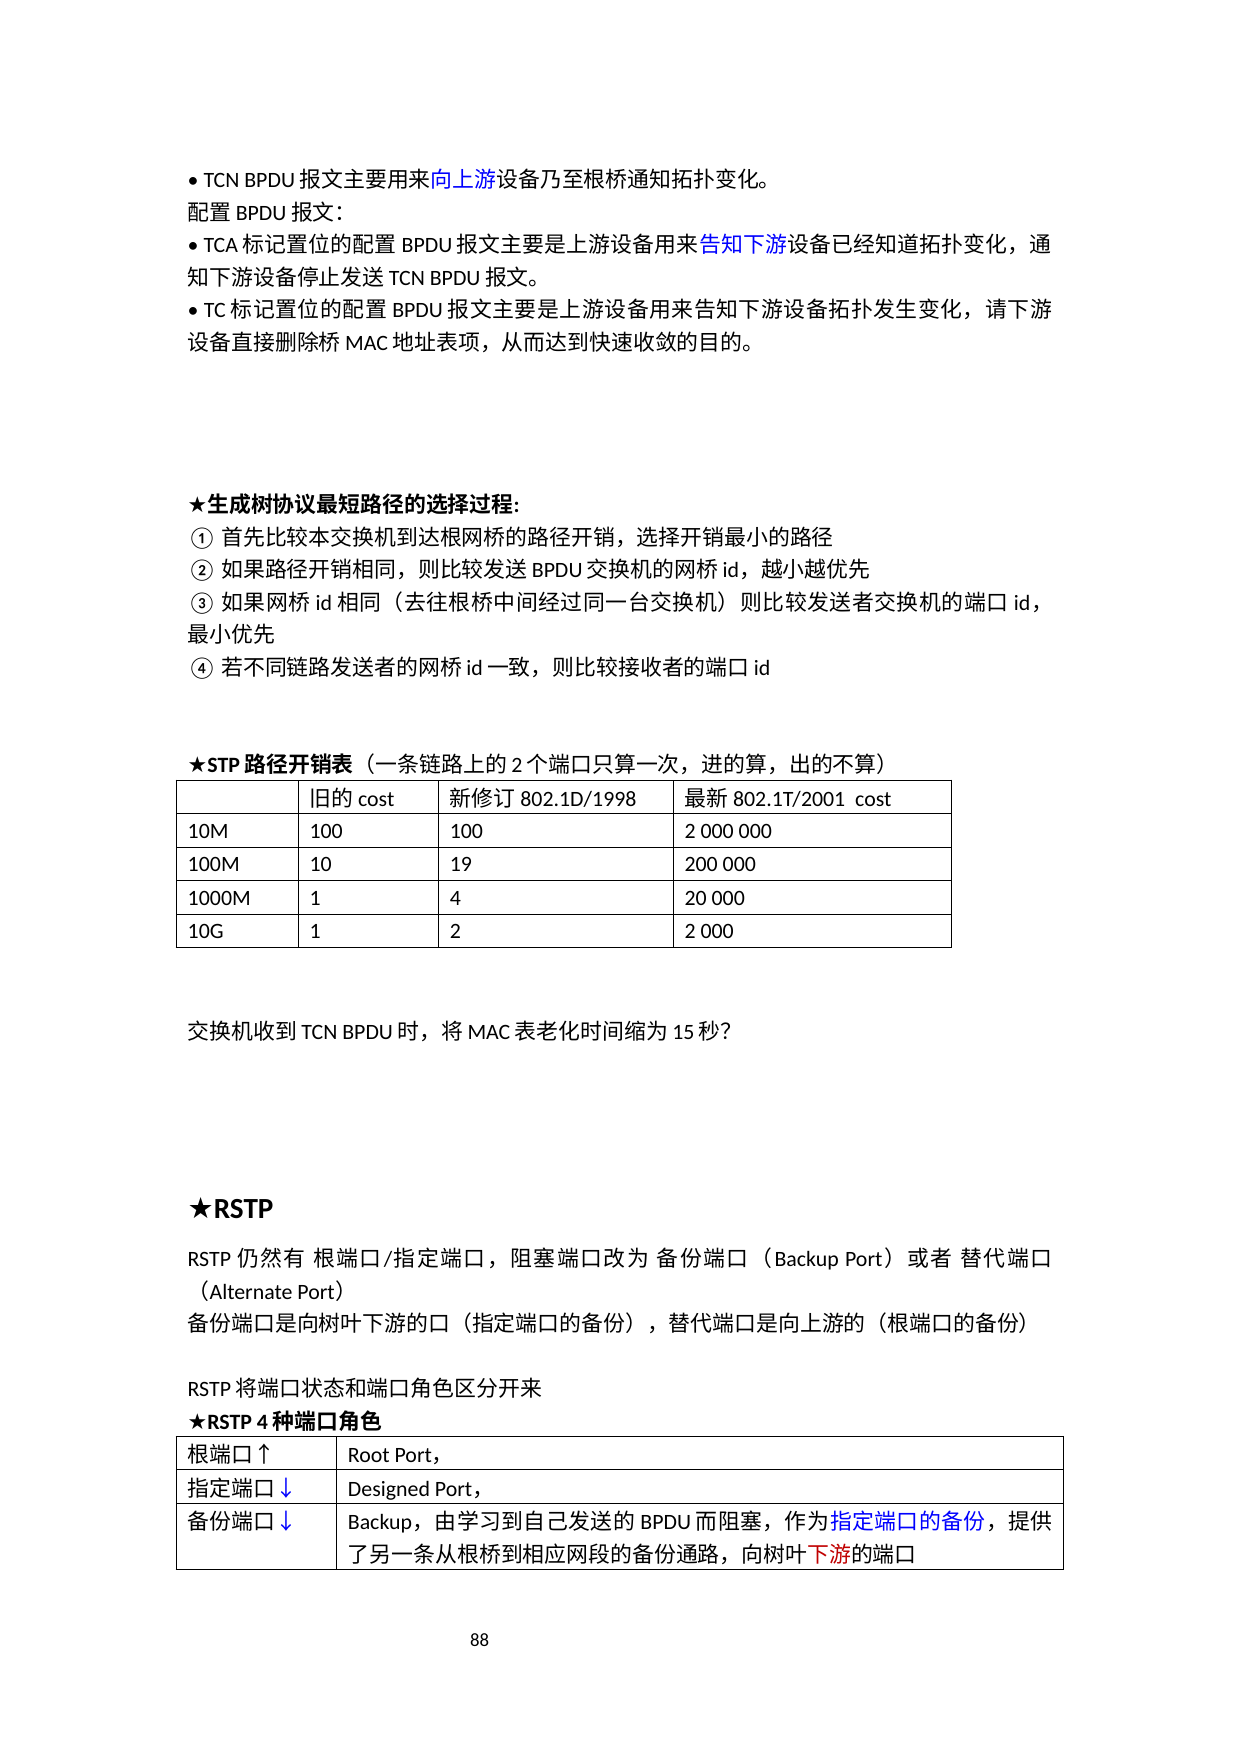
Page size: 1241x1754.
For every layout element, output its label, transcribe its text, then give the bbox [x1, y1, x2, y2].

text ②如果路径开销相同，则比较发送BPDU交换机的网桥id，越小越优先 [187, 552, 1053, 584]
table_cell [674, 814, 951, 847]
text RSTP仍然有 根端口/指定端口，阻塞端口改为 备份端口（Backup Port）或者 替代端口（Alternate Port） [187, 1241, 1053, 1306]
text 交换机收到TCN BPDU时，将MAC表老化时间缩为15秒？ [187, 1013, 1053, 1046]
text • TCN BPDU报文主要用来向上游设备乃至根桥通知拓扑变化。 [187, 162, 1053, 194]
text ★生成树协议最短路径的选择过程: [187, 487, 1053, 519]
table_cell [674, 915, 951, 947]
text ④若不同链路发送者的网桥id一致，则比较接收者的端口id [187, 649, 1053, 682]
text ①首先比较本交换机到达根网桥的路径开销，选择开销最小的路径 [187, 519, 1053, 552]
text RSTP将端口状态和端口角色区分开来 [187, 1371, 1053, 1403]
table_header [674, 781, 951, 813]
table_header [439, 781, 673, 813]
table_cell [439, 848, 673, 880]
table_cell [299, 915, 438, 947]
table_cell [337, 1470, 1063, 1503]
text • TC标记置位的配置BPDU报文主要是上游设备用来告知下游设备拓扑发生变化，请下游设备直接删除桥MAC地址表项，从而达到快速收敛的目的。 [187, 292, 1053, 357]
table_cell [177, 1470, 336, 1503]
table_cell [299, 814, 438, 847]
text • TCA标记置位的配置BPDU报文主要是上游设备用来告知下游设备已经知道拓扑变化，通知下游设备停止发送TCN BPDU报文。 [187, 227, 1053, 292]
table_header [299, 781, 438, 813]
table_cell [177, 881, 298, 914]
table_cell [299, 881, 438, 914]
text ③如果网桥id相同（去往根桥中间经过同一台交换机）则比较发送者交换机的端口id，最小优先 [187, 584, 1053, 649]
text ★RSTP [187, 1176, 1053, 1241]
text 备份端口是向树叶下游的口（指定端口的备份），替代端口是向上游的（根端口的备份） [187, 1306, 1053, 1338]
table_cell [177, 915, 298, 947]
text 配置BPDU报文： [187, 194, 1053, 227]
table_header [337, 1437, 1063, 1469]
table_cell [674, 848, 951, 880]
text ★RSTP 4种端口角色 [187, 1403, 1053, 1436]
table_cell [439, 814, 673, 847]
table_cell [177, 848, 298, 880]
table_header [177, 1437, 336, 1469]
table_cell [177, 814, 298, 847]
text ★STP路径开销表（一条链路上的2个端口只算一次，进的算，出的不算） [187, 747, 1053, 779]
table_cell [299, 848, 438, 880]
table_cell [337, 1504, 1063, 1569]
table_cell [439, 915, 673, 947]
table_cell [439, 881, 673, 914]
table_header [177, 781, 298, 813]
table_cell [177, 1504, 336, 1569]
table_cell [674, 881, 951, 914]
